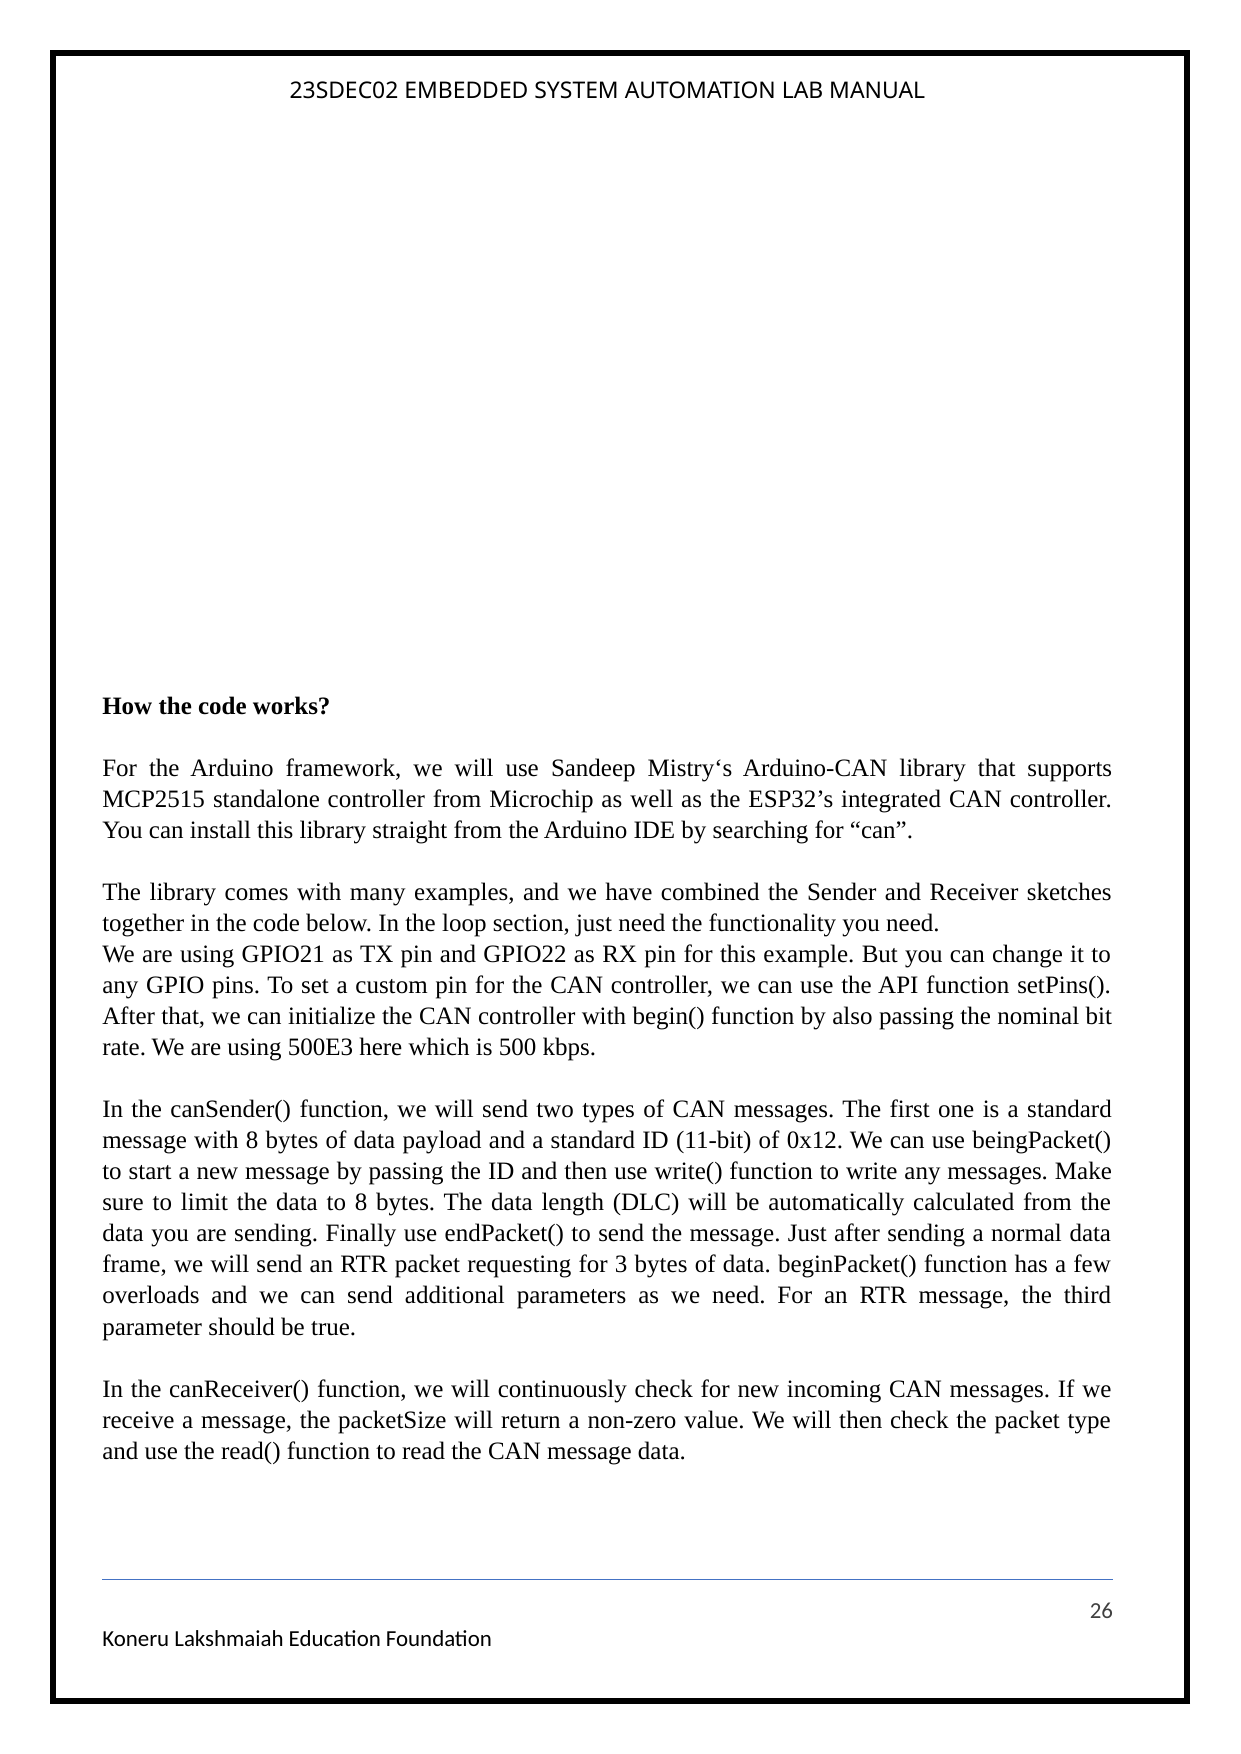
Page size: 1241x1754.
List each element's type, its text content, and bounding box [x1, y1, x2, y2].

text In the canReceiver() function, we will continuously check for new incoming CAN messages. If we receive a message, the packetSize will return a non-zero value. We will then check the packet type and use the read() function to read the CAN message data. [102, 1374, 1113, 1464]
text We are using GPIO21 as TX pin and GPIO22 as RX pin for this example. But you can change it to any GPIO pins. To set a custom pin for the CAN controller, we can use the API function setPins(). After that, we can initialize the CAN controller with begin() function by also passing the nominal bit rate. We are using 500E3 here which is 500 kbps. [102, 939, 1113, 1061]
text How the code works? [102, 691, 1113, 719]
text The library comes with many examples, and we have combined the Sender and Receiver sketches together in the code below. In the loop section, just need the functionality you need. [102, 877, 1113, 937]
text For the Arduino framework, we will use Sandeep Mistry‘s Arduino-CAN library that supports MCP2515 standalone controller from Microchip as well as the ESP32’s integrated CAN controller. You can install this library straight from the Arduino IDE by searching for “can”. [102, 753, 1113, 844]
text In the canSender() function, we will send two types of CAN messages. The first one is a standard message with 8 bytes of data payload and a standard ID (11-bit) of 0x12. We can use beingPacket() to start a new message by passing the ID and then use write() function to write any messages. Make sure to limit the data to 8 bytes. The data length (DLC) will be automatically calculated from the data you are sending. Finally use endPacket() to send the message. Just after sending a normal data frame, we will send an RTR packet requesting for 3 bytes of data. beginPacket() function has a few overloads and we can send additional parameters as we need. For an RTR message, the third parameter should be true. [102, 1094, 1113, 1340]
